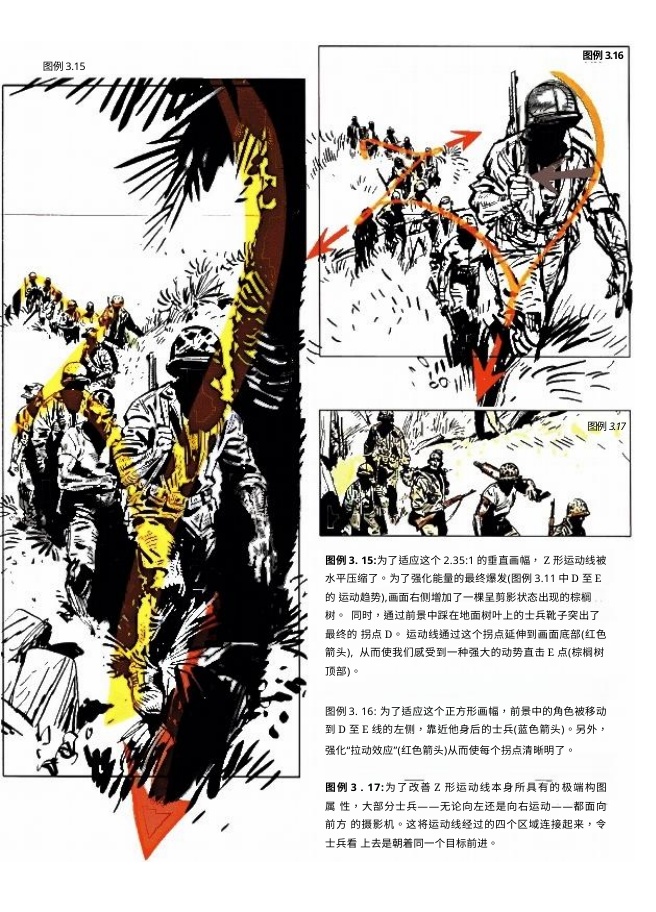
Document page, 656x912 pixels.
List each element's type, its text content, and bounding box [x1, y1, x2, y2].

text 图例3. 15:为了适应这个2.35:1的垂直画幅， Z 形运动线被 水平压缩了。为了强化能量的最终爆发(图例3.11中D 至E 的 运动趋势),画面右侧增加了一棵呈剪影状态出现的棕榈树。 同时，通过前景中踩在地面树叶上的士兵靴子突出了最终的 拐点D。 运动线通过这个拐点延伸到画面底部(红色箭头), 从而使我们感受到一种强大的动势直击E 点(棕榈树顶部)。 [325, 553, 608, 678]
text 图例3.17 [587, 420, 635, 433]
picture [0, 41, 636, 862]
text 图例3 . 17:为了改善Z 形运动线本身所具有的极端构图属 性，大部分士兵——无论向左还是向右运动——都面向前方 的摄影机。这将运动线经过的四个区域连接起来，令士兵看 上去是朝着同一个目标前进。 [325, 781, 607, 850]
text 强化“拉动效应”(红色箭头)从而使每个拐点清晰明了。 [325, 744, 635, 757]
